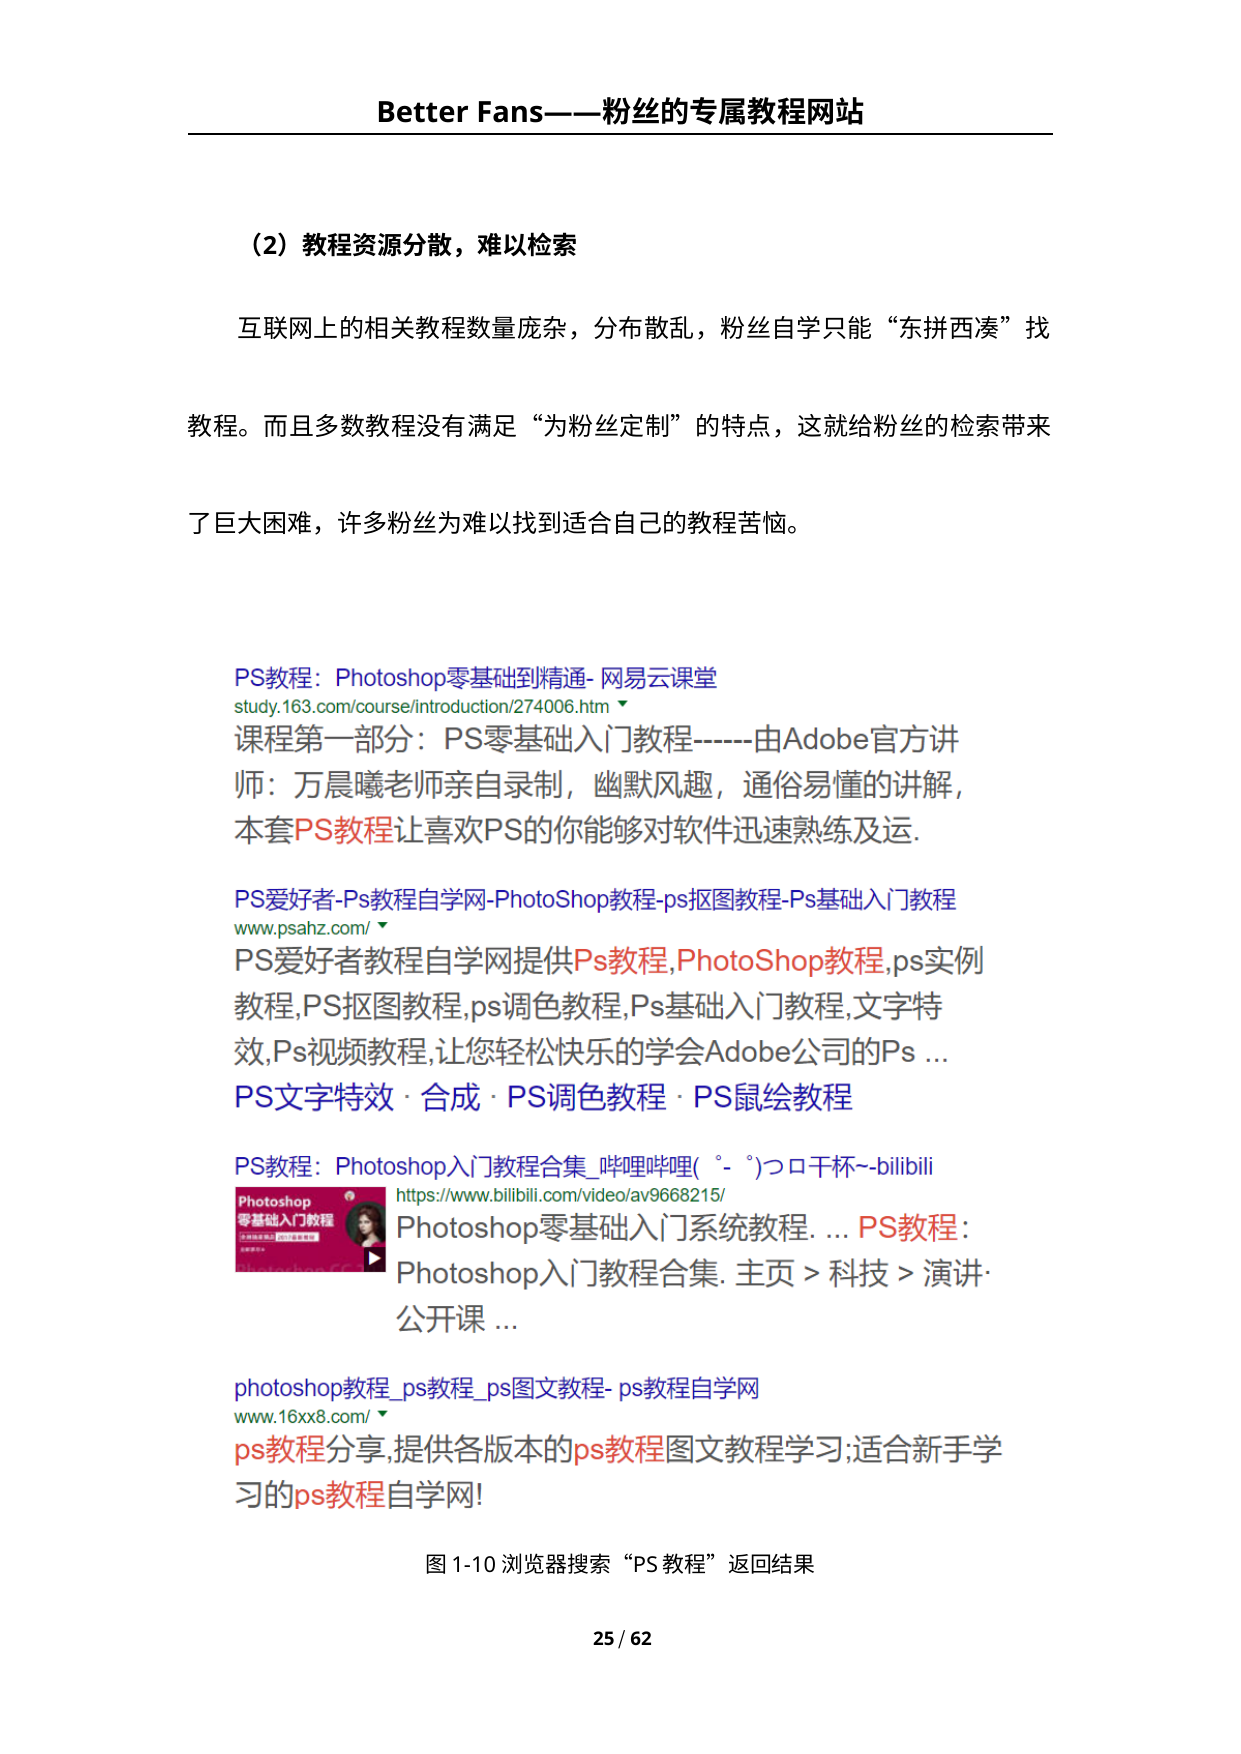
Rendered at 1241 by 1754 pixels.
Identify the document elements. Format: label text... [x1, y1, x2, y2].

text 互联网上的相关教程数量庞杂，分布散乱，粉丝自学只能“东拼西凑”找教程。而且多数教程没有满足“为粉丝定制”的特点，这就给粉丝的检索带来了巨大困难，许多粉丝为难以找到适合自己的教程苦恼。 [187, 294, 1053, 554]
text 图1-10 浏览器搜索“PS教程”返回结果 [187, 1547, 1053, 1579]
picture [187, 654, 1052, 1509]
text （2）教程资源分散，难以检索 [238, 211, 1053, 276]
